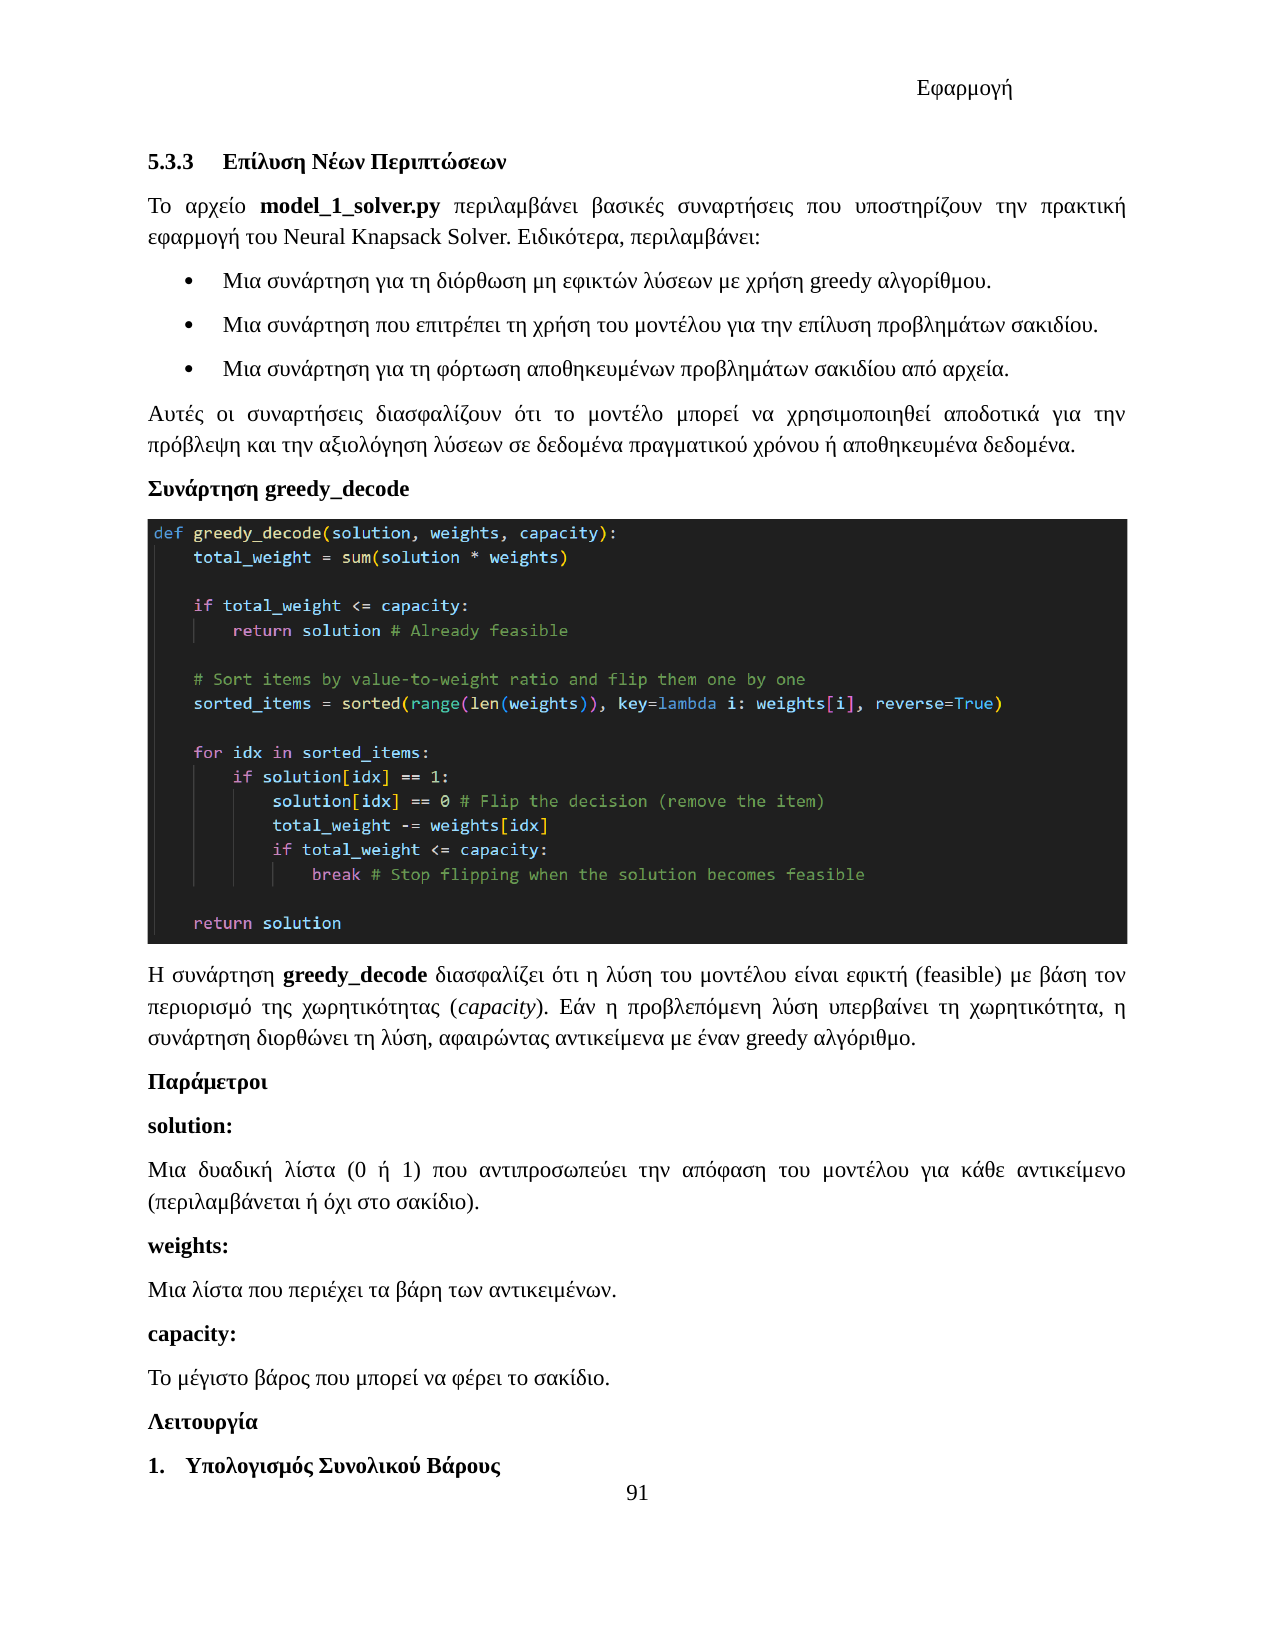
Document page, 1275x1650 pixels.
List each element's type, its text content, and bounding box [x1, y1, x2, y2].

text solution: [148, 1112, 1127, 1139]
list Μια συνάρτηση που επιτρέπει τη χρήση του μοντέλου για την επίλυση προβλημάτων σακιδίου. [185, 311, 1127, 338]
text Λειτουργία [148, 1408, 1127, 1435]
text Το αρχείο model_1_solver.py περιλαμβάνει βασικές συναρτήσεις που υποστηρίζουν την πρακτική εφαρμογή του Neural Knapsack Solver. Ειδικότερα, περιλαμβάνει: [148, 192, 1127, 250]
text Συνάρτηση greedy_decode [148, 475, 1127, 502]
text Το μέγιστο βάρος που μπορεί να φέρει το σακίδιο. [148, 1364, 1127, 1391]
text Παράμετροι [148, 1068, 1127, 1095]
list Μια συνάρτηση για τη φόρτωση αποθηκευμένων προβλημάτων σακιδίου από αρχεία. [185, 356, 1127, 382]
list Υπολογισμός Συνολικού Βάρους [148, 1452, 1127, 1479]
text capacity: [148, 1320, 1127, 1347]
text Μια λίστα που περιέχει τα βάρη των αντικειμένων. [148, 1276, 1127, 1303]
picture [147, 519, 1128, 944]
text Η συνάρτηση greedy_decode διασφαλίζει ότι η λύση του μοντέλου είναι εφικτή (feasible) με βάση τον περιορισμό της χωρητικότητας (capacity). Εάν η προβλεπόμενη λύση υπερβαίνει τη χωρητικότητα, η συνάρτηση διορθώνει τη λύση, αφαιρώντας αντικείμενα με έναν greedy αλγόριθμο. [148, 961, 1127, 1051]
subtitle Επίλυση Νέων Περιπτώσεων [148, 148, 1127, 174]
text Αυτές οι συναρτήσεις διασφαλίζουν ότι το μοντέλο μπορεί να χρησιμοποιηθεί αποδοτικά για την πρόβλεψη και την αξιολόγηση λύσεων σε δεδομένα πραγματικού χρόνου ή αποθηκευμένα δεδομένα. [148, 399, 1127, 457]
text weights: [148, 1232, 1127, 1258]
text Μια δυαδική λίστα (0 ή 1) που αντιπροσωπεύει την απόφαση του μοντέλου για κάθε αντικείμενο (περιλαμβάνεται ή όχι στο σακίδιο). [148, 1157, 1127, 1214]
list Μια συνάρτηση για τη διόρθωση μη εφικτών λύσεων με χρήση greedy αλγορίθμου. [185, 267, 1127, 294]
